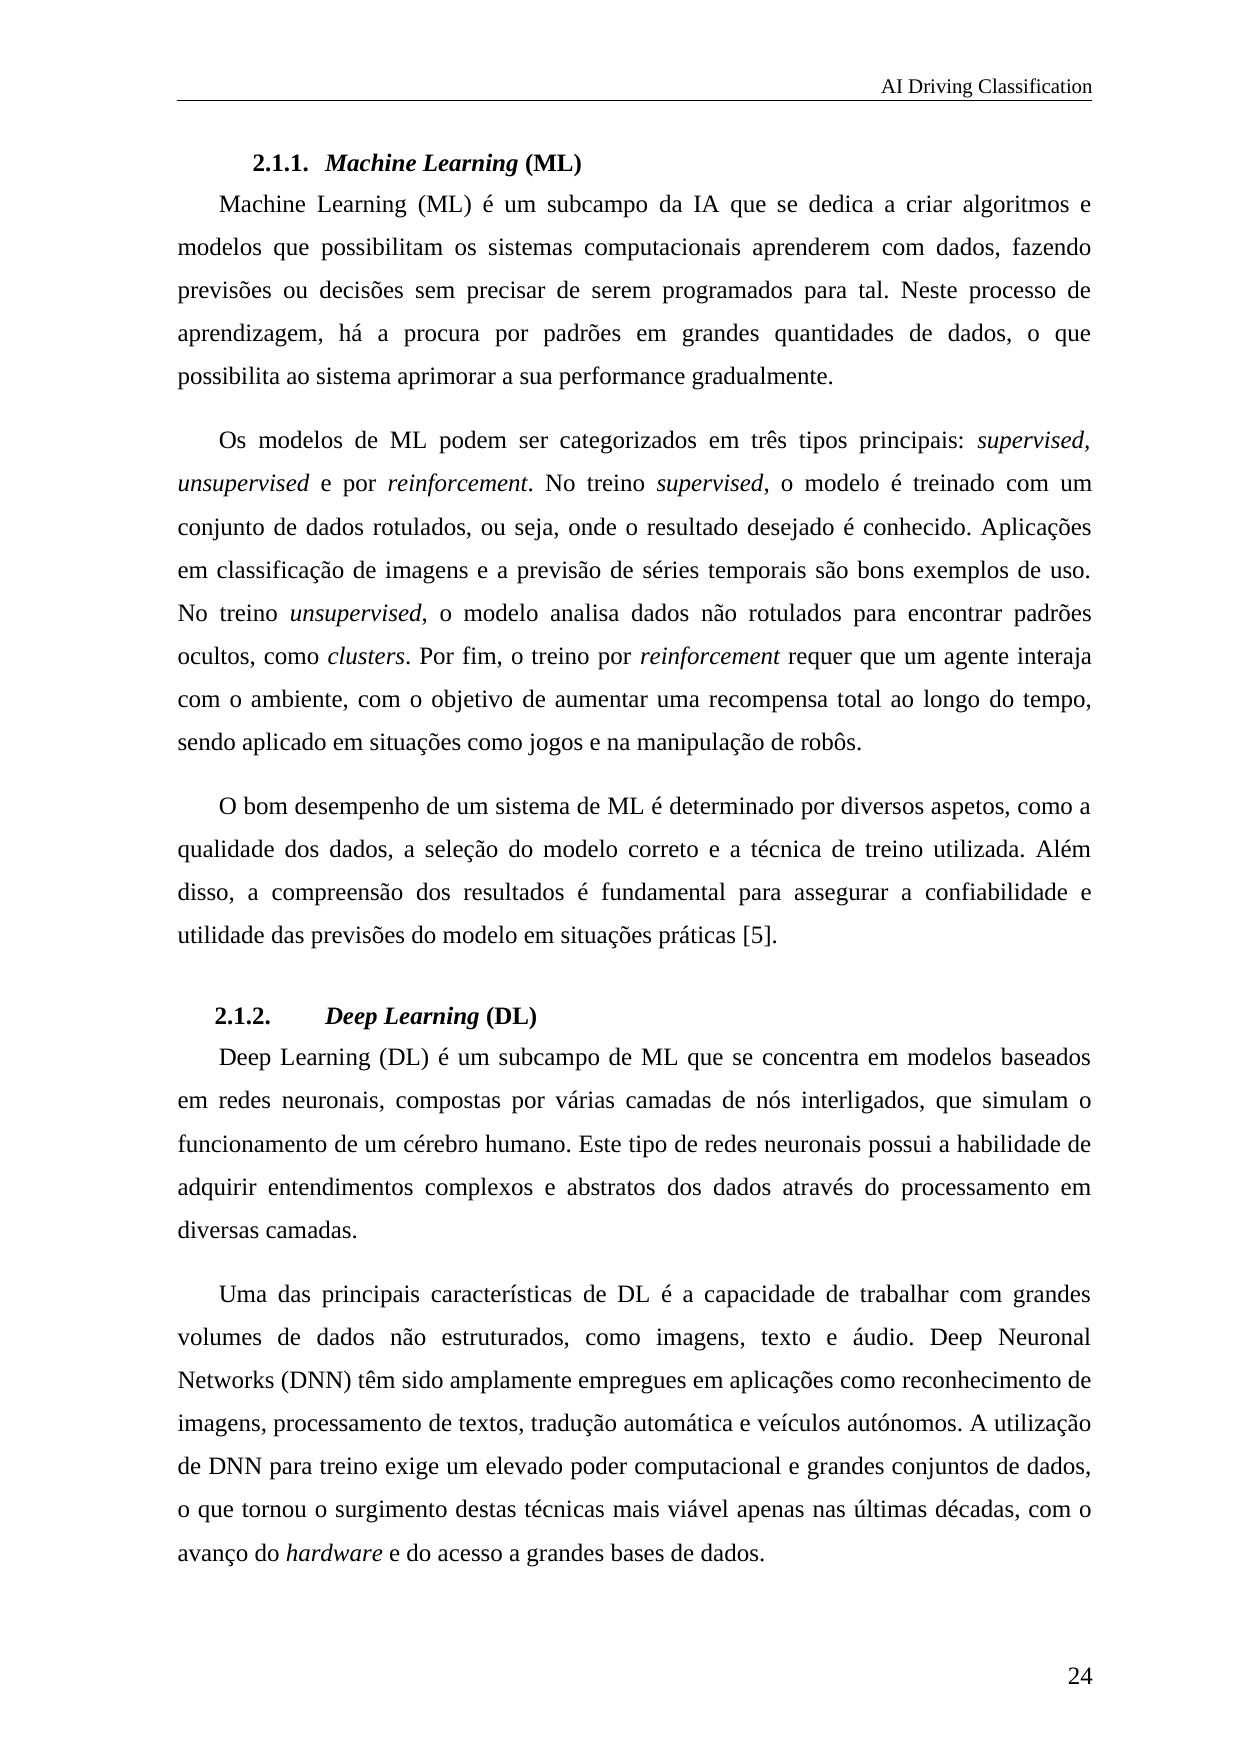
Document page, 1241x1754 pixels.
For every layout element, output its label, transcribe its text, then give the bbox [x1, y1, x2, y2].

text Machine Learning (ML) é um subcampo da IA que se dedica a criar algoritmos e modelos que possibilitam os sistemas computacionais aprenderem com dados, fazendo previsões ou decisões sem precisar de serem programados para tal. Neste processo de aprendizagem, há a procura por padrões em grandes quantidades de dados, o que possibilita ao sistema aprimorar a sua performance gradualmente. [177, 189, 1092, 390]
text O bom desempenho de um sistema de ML é determinado por diversos aspetos, como a qualidade dos dados, a seleção do modelo correto e a técnica de treino utilizada. Além disso, a compreensão dos resultados é fundamental para assegurar a confiabilidade e utilidade das previsões do modelo em situações práticas . [177, 791, 1092, 949]
text Os modelos de ML podem ser categorizados em três tipos principais: supervised, unsupervised e por reinforcement. No treino supervised, o modelo é treinado com um conjunto de dados rotulados, ou seja, onde o resultado desejado é conhecido. Aplicações em classificação de imagens e a previsão de séries temporais são bons exemplos de uso. No treino unsupervised, o modelo analisa dados não rotulados para encontrar padrões ocultos, como clusters. Por fim, o treino por reinforcement requer que um agente interaja com o ambiente, com o objetivo de aumentar uma recompensa total ao longo do tempo, sendo aplicado em situações como jogos e na manipulação de robôs. [177, 425, 1092, 756]
text Deep Learning (DL) é um subcampo de ML que se concentra em modelos baseados em redes neuronais, compostas por várias camadas de nós interligados, que simulam o funcionamento de um cérebro humano. Este tipo de redes neuronais possui a habilidade de adquirir entendimentos complexos e abstratos dos dados através do processamento em diversas camadas. [177, 1042, 1092, 1244]
subtitle Machine Learning (ML) [252, 148, 1092, 176]
subtitle Deep Learning (DL) [214, 1001, 1092, 1030]
text Uma das principais características de DL é a capacidade de trabalhar com grandes volumes de dados não estruturados, como imagens, texto e áudio. Deep Neuronal Networks (DNN) têm sido amplamente empregues em aplicações como reconhecimento de imagens, processamento de textos, tradução automática e veículos autónomos. A utilização de DNN para treino exige um elevado poder computacional e grandes conjuntos de dados, o que tornou o surgimento destas técnicas mais viável apenas nas últimas décadas, com o avanço do hardware e do acesso a grandes bases de dados. [177, 1279, 1092, 1566]
